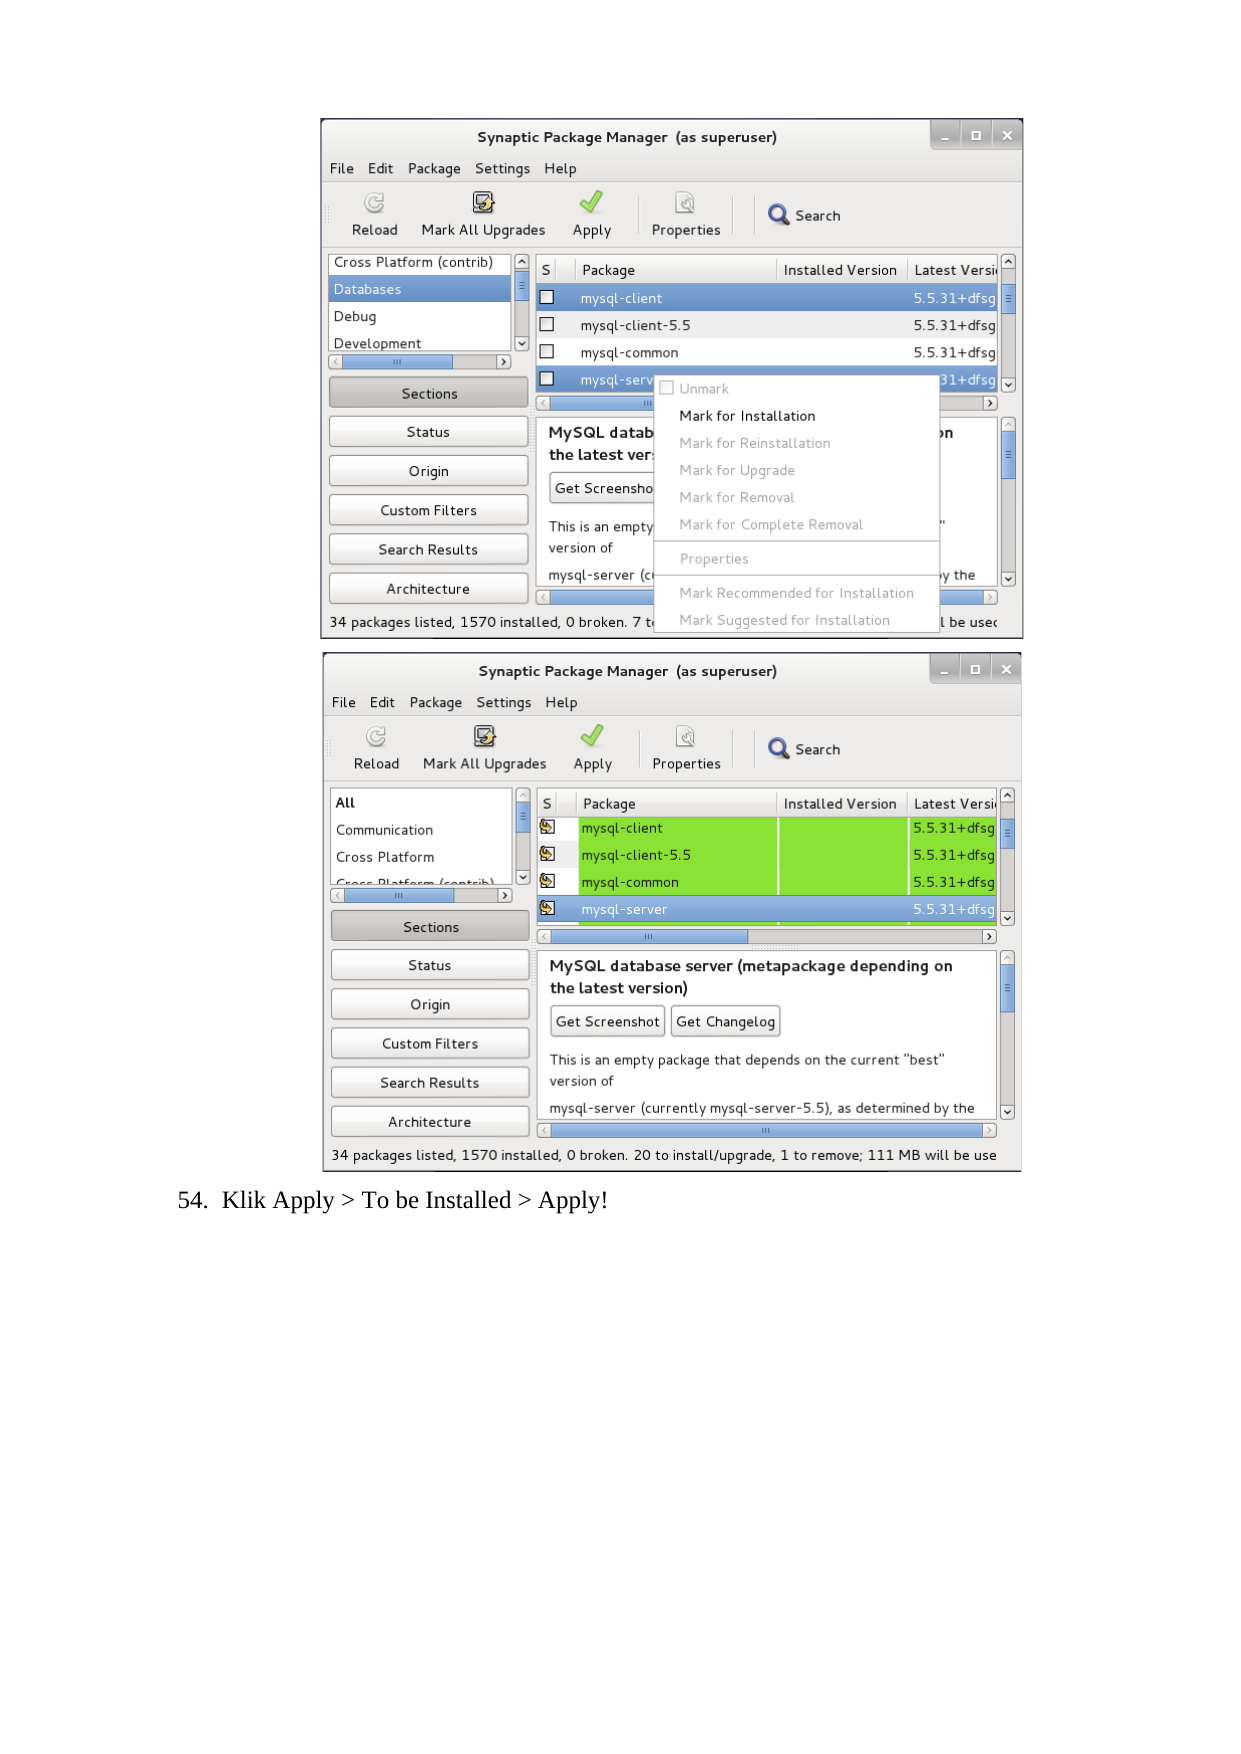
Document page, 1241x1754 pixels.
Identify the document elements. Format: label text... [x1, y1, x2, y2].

list Klik Apply > To be Installed > Apply! [177, 1186, 1122, 1214]
picture [320, 118, 1024, 639]
picture [322, 652, 1022, 1172]
